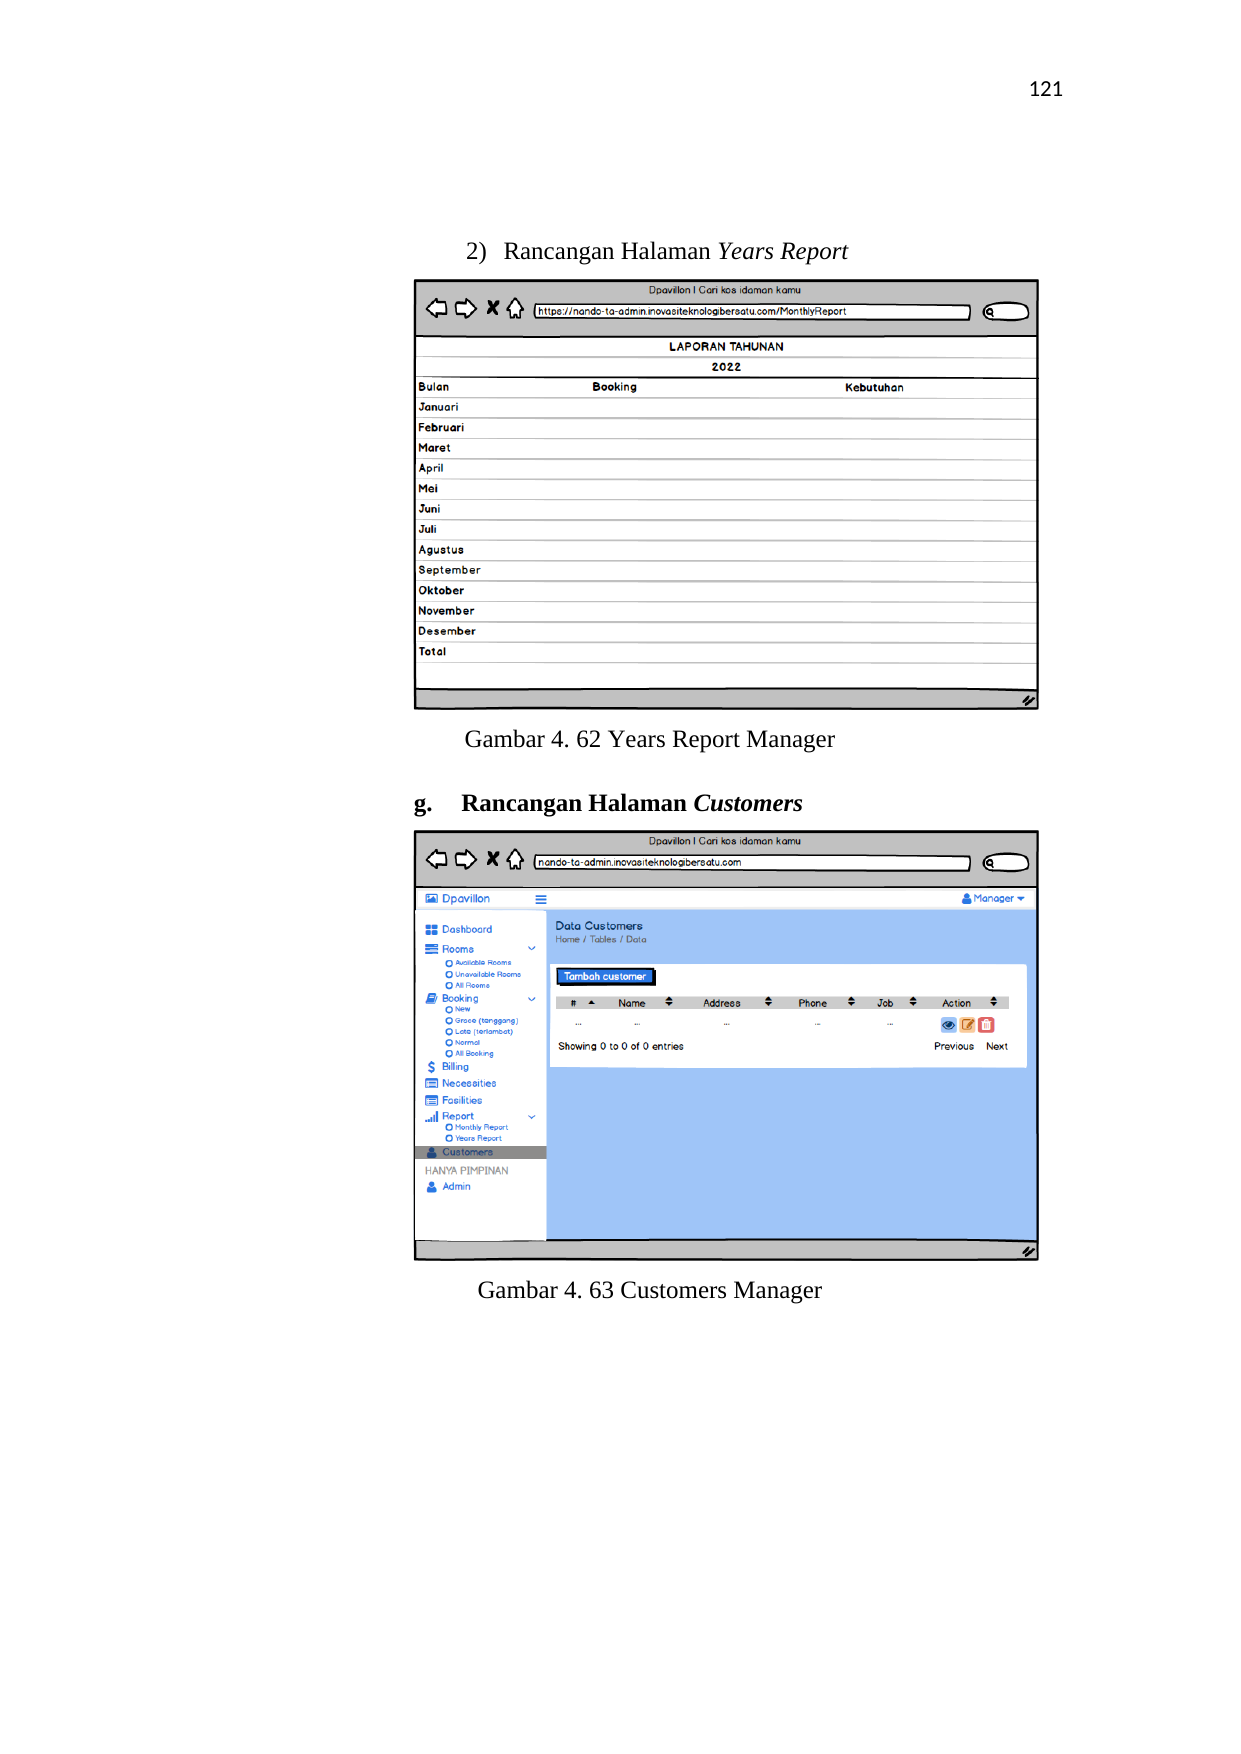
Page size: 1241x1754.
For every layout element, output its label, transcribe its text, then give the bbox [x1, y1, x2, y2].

picture [413, 830, 1039, 1261]
text Gambar 4. 63 Customers Manager [236, 1275, 1063, 1304]
text Gambar 4. 62 Years Report Manager [236, 724, 1063, 752]
list Rancangan Halaman Years Report [466, 236, 1063, 265]
list Rancangan Halaman Customers [413, 788, 1063, 816]
picture [413, 279, 1039, 710]
